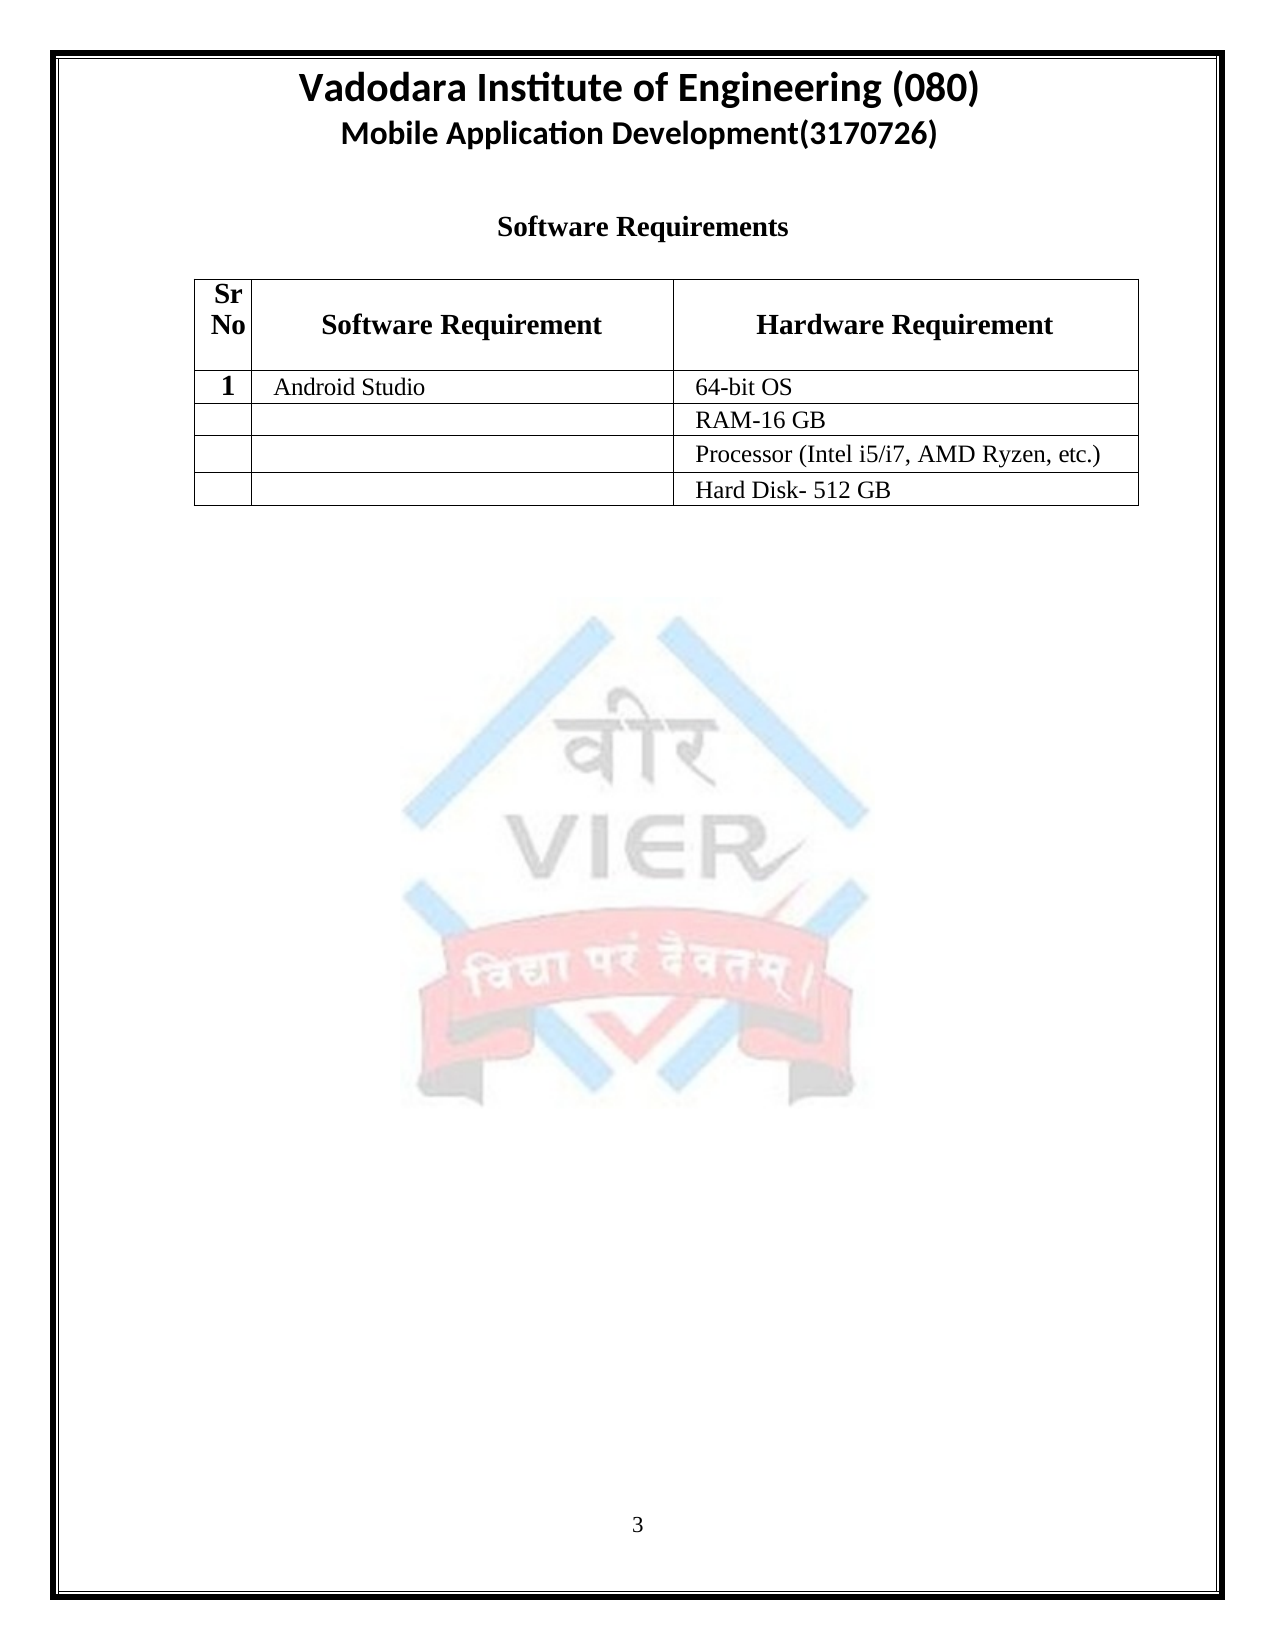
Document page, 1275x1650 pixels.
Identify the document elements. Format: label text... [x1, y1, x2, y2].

table_header Sr No [195, 280, 251, 369]
table_cell 1 [195, 371, 251, 402]
table_cell Hard Disk- 512 GB [674, 473, 1138, 505]
table_header Hardware Requirement [674, 280, 1138, 369]
table_cell [195, 404, 251, 435]
table_cell [195, 436, 251, 472]
table_cell [252, 404, 673, 435]
table_cell [195, 473, 251, 505]
table_cell [252, 436, 673, 472]
text Software Requirements [85, 209, 1200, 242]
table_cell Android Studio [252, 371, 673, 402]
table_cell [252, 473, 673, 505]
table_cell 64-bit OS [674, 371, 1138, 402]
table_cell RAM-16 GB [674, 404, 1138, 435]
table_cell Processor (Intel i5/i7, AMD Ryzen, etc.) [674, 436, 1138, 472]
table_header Software Requirement [252, 280, 673, 369]
picture [400, 597, 875, 1109]
